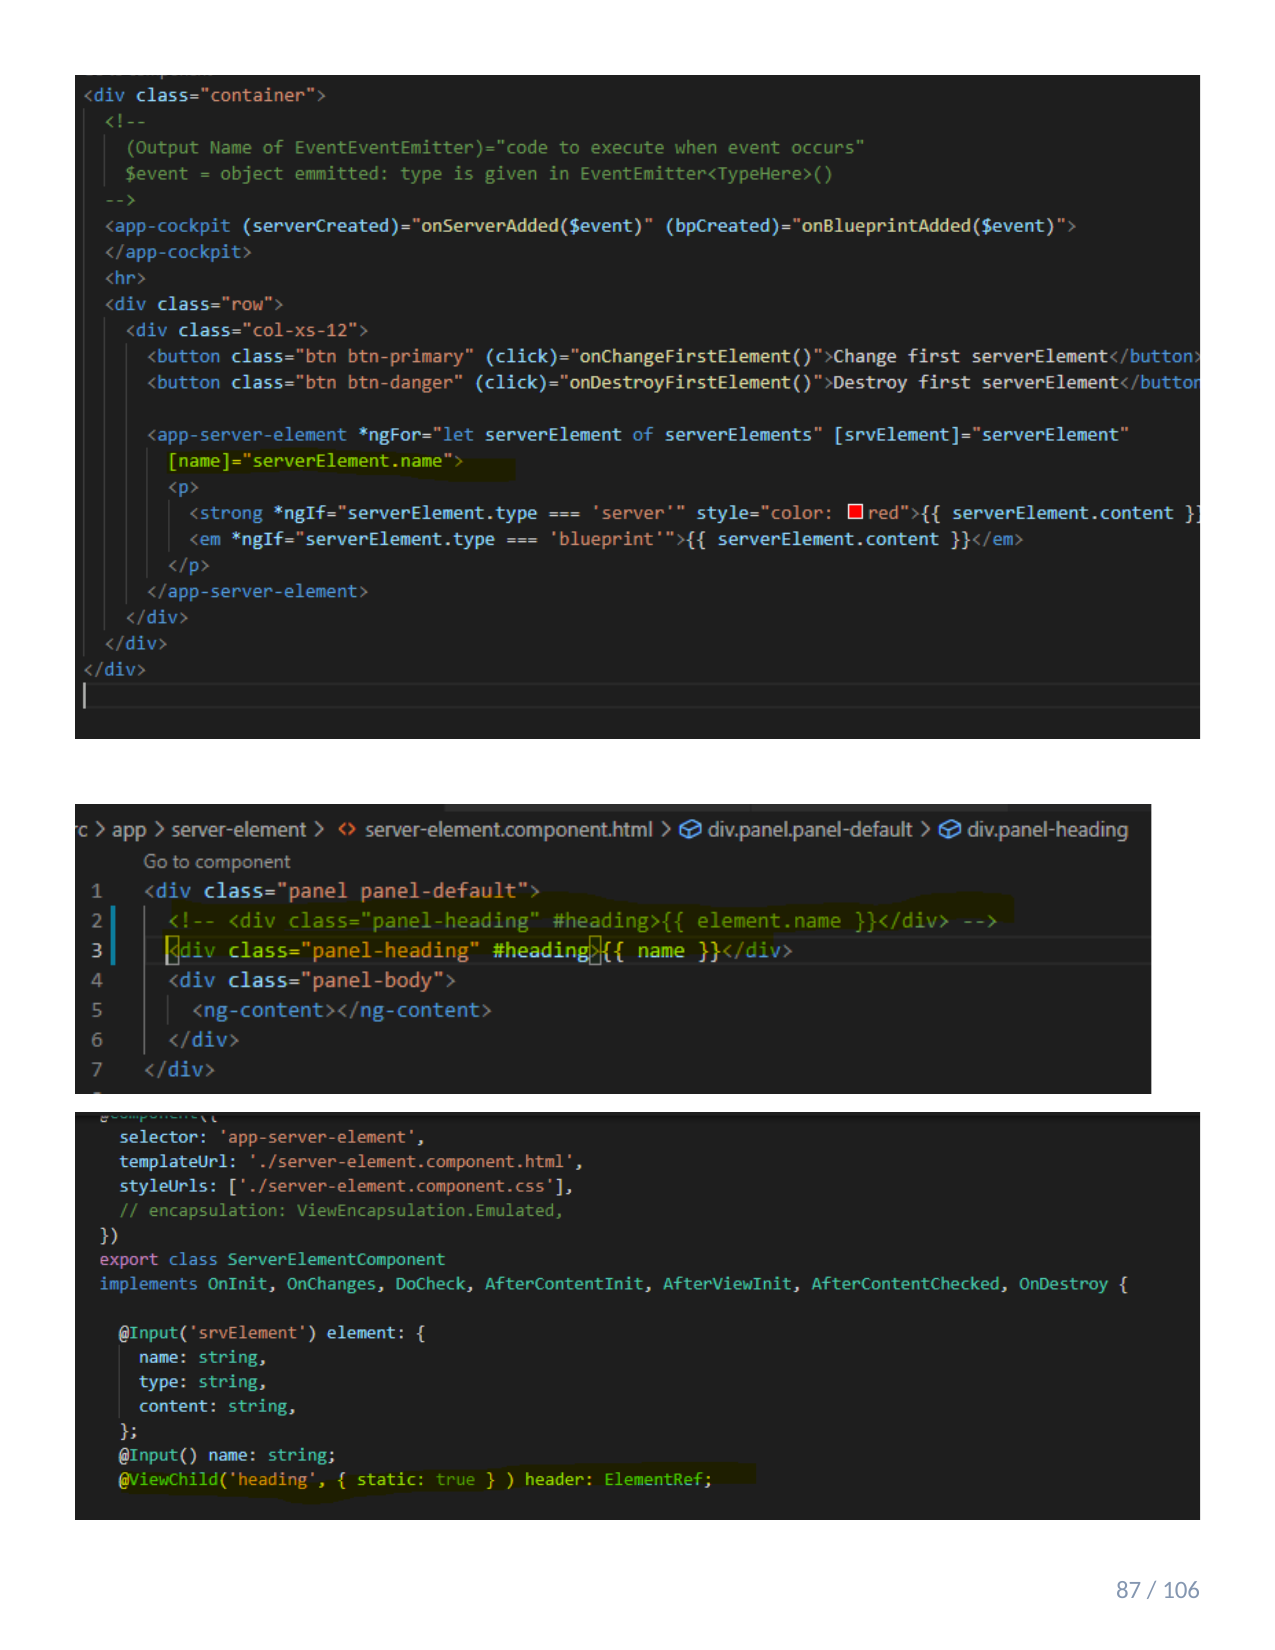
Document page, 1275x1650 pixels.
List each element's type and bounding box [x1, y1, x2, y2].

picture [75, 75, 1200, 739]
picture [75, 1112, 1200, 1520]
picture [75, 804, 1152, 1094]
